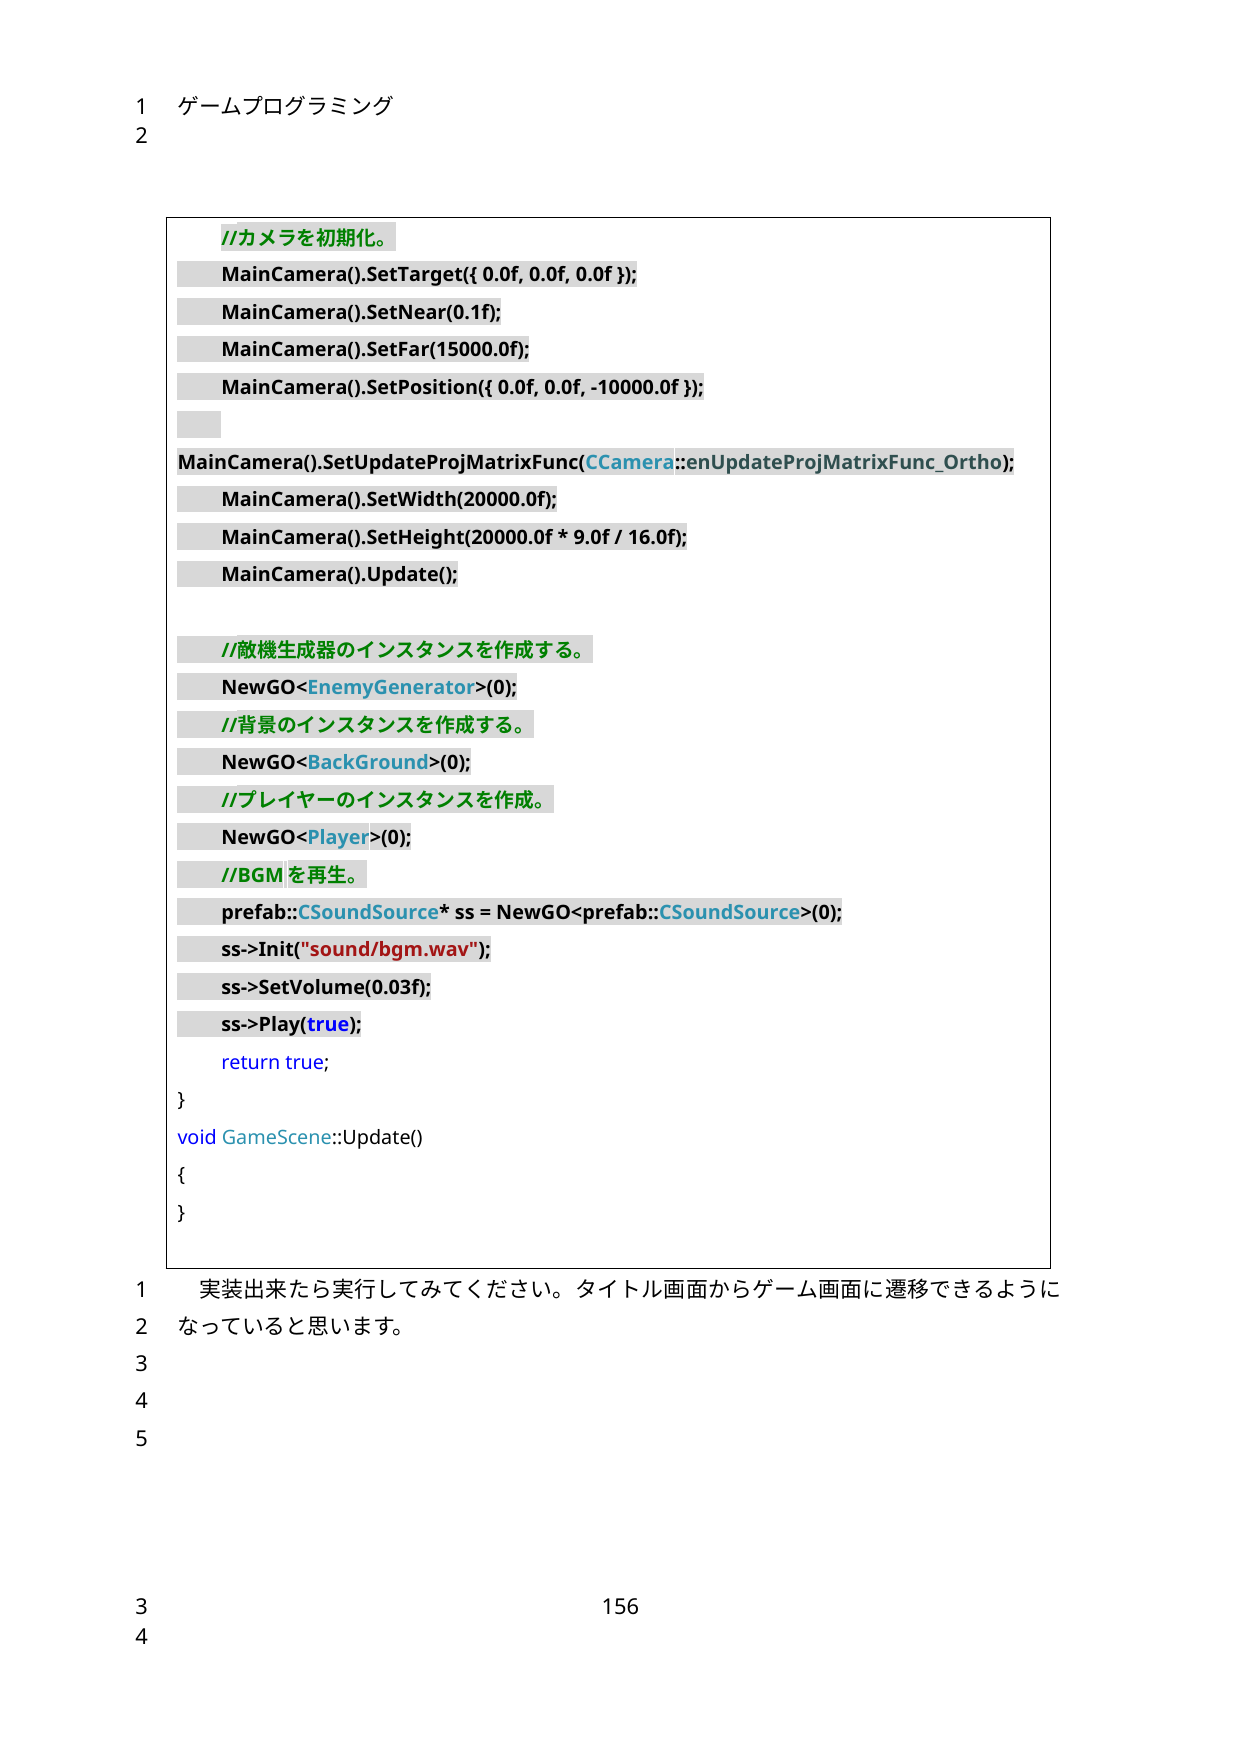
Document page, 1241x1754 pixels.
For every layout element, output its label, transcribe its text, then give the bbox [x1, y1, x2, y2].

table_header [167, 218, 1050, 1268]
text 実装出来たら実行してみてください。タイトル画面からゲーム画面に遷移できるようになっていると思います。 [177, 1269, 1063, 1344]
